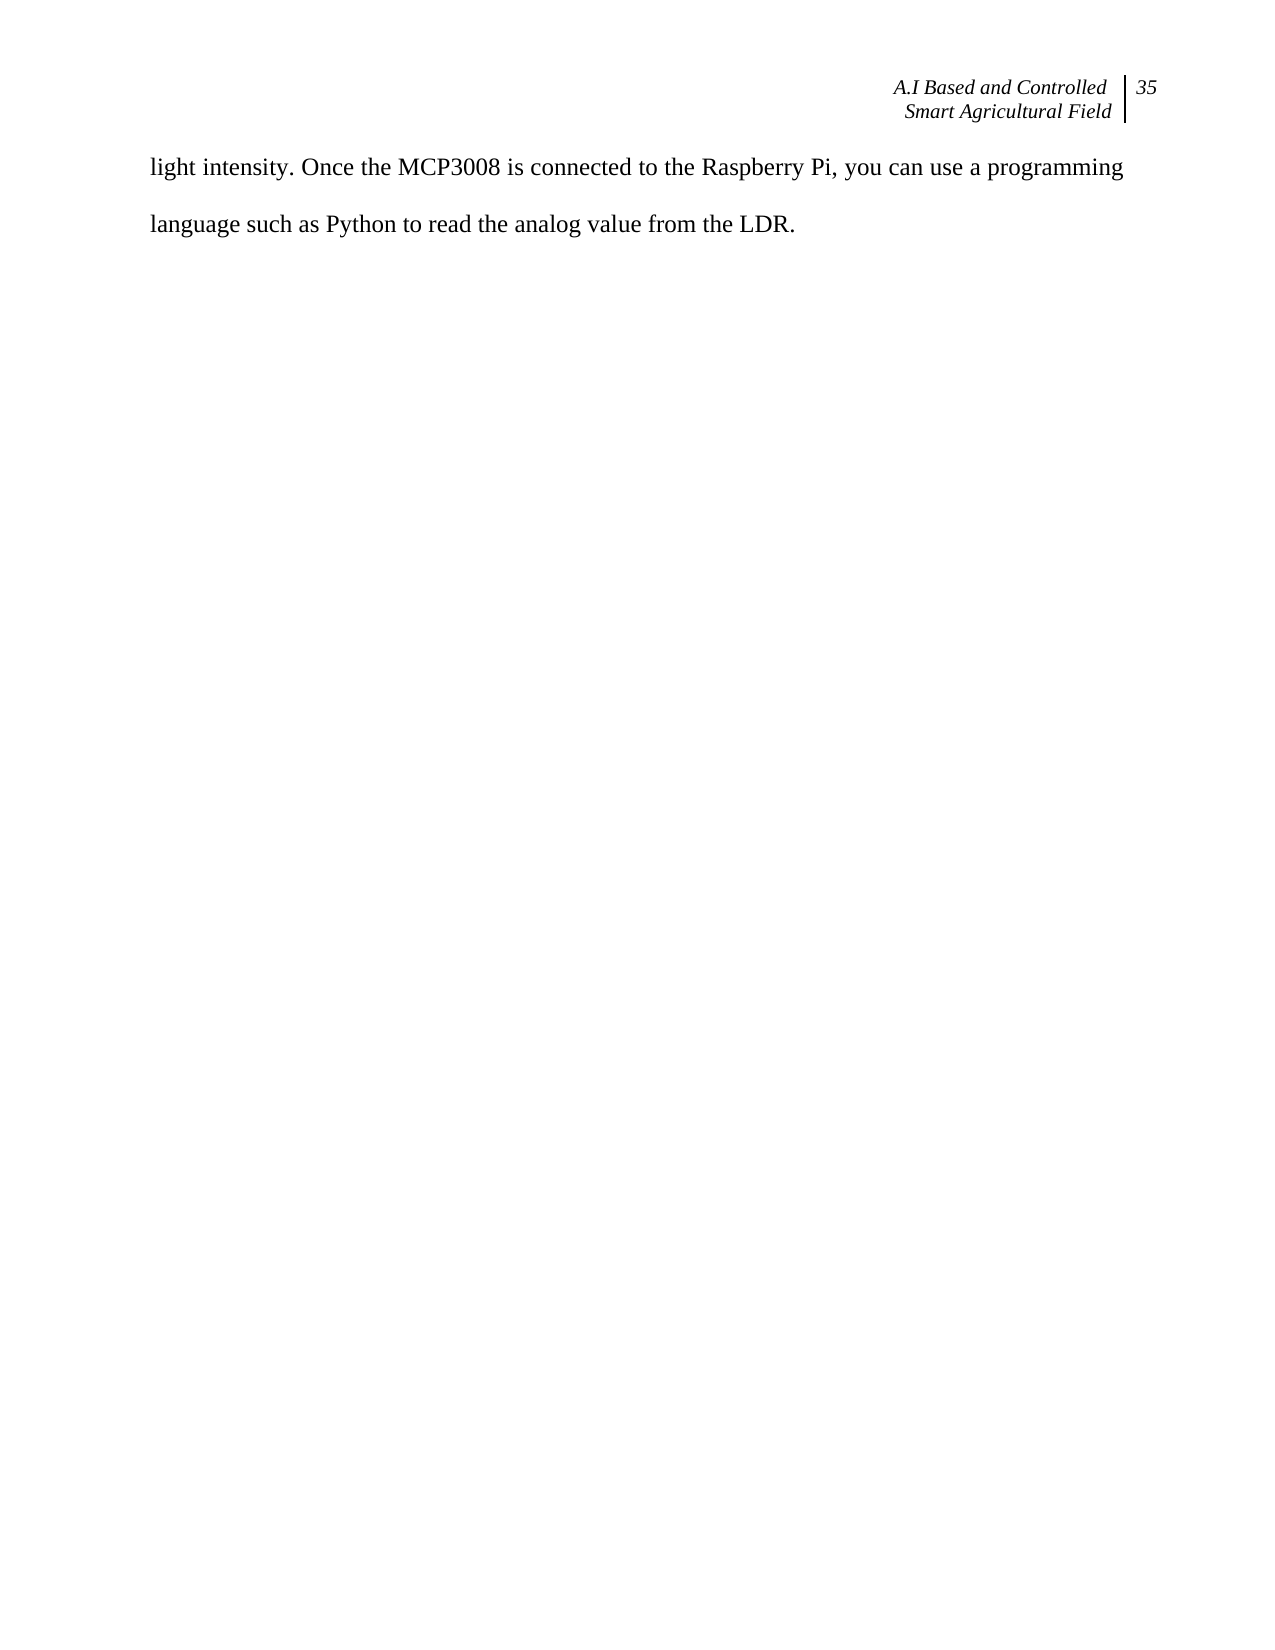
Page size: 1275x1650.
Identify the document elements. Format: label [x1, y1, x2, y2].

text [150, 152, 1125, 238]
